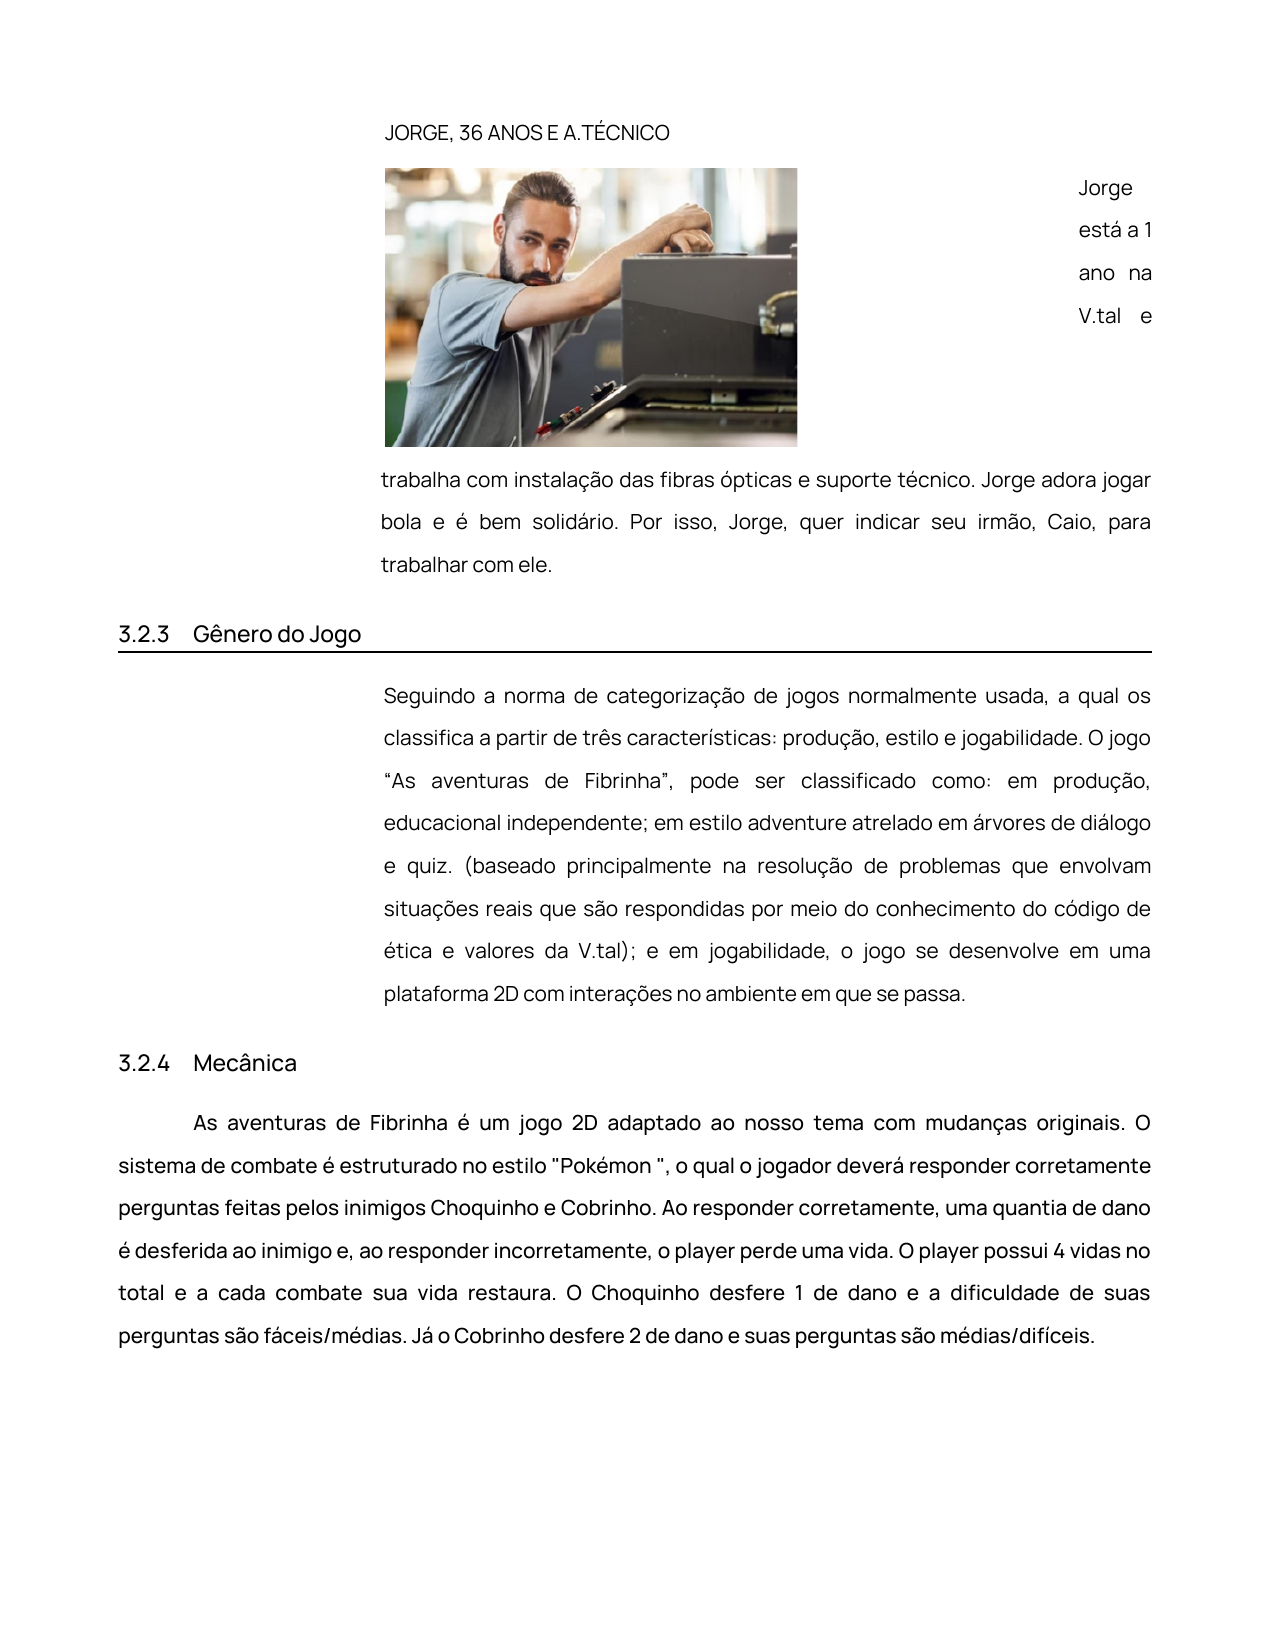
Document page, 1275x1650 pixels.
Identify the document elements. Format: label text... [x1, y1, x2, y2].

text Seguindo a norma de categorização de jogos normalmente usada, a qual os classifica a partir de três características: produção, estilo e jogabilidade. O jogo “As aventuras de Fibrinha”, pode ser classificado como: em produção, educacional independente; em estilo adventure atrelado em árvores de diálogo e quiz. (baseado principalmente na resolução de problemas que envolvam situações reais que são respondidas por meio do conhecimento do código de ética e valores da V.tal); e em jogabilidade, o jogo se desenvolve em uma plataforma 2D com interações no ambiente em que se passa. [384, 681, 1152, 1007]
list Gênero do Jogo [118, 618, 1152, 651]
picture [385, 168, 798, 447]
text As aventuras de Fibrinha é um jogo 2D adaptado ao nosso tema com mudanças originais. O sistema de combate é estruturado no estilo "Pokémon ", o qual o jogador deverá responder corretamente perguntas feitas pelos inimigos Choquinho e Cobrinho. Ao responder corretamente, uma quantia de dano é desferida ao inimigo e, ao responder incorretamente, o player perde uma vida. O player possui 4 vidas no total e a cada combate sua vida restaura. O Choquinho desfere 1 de dano e a dificuldade de suas perguntas são fáceis/médias. Já o Cobrinho desfere 2 de dano e suas perguntas são médias/difíceis. [118, 1108, 1152, 1350]
text JORGE, 36 ANOS E A.TÉCNICO [381, 118, 1152, 146]
list Mecânica [118, 1047, 1152, 1080]
